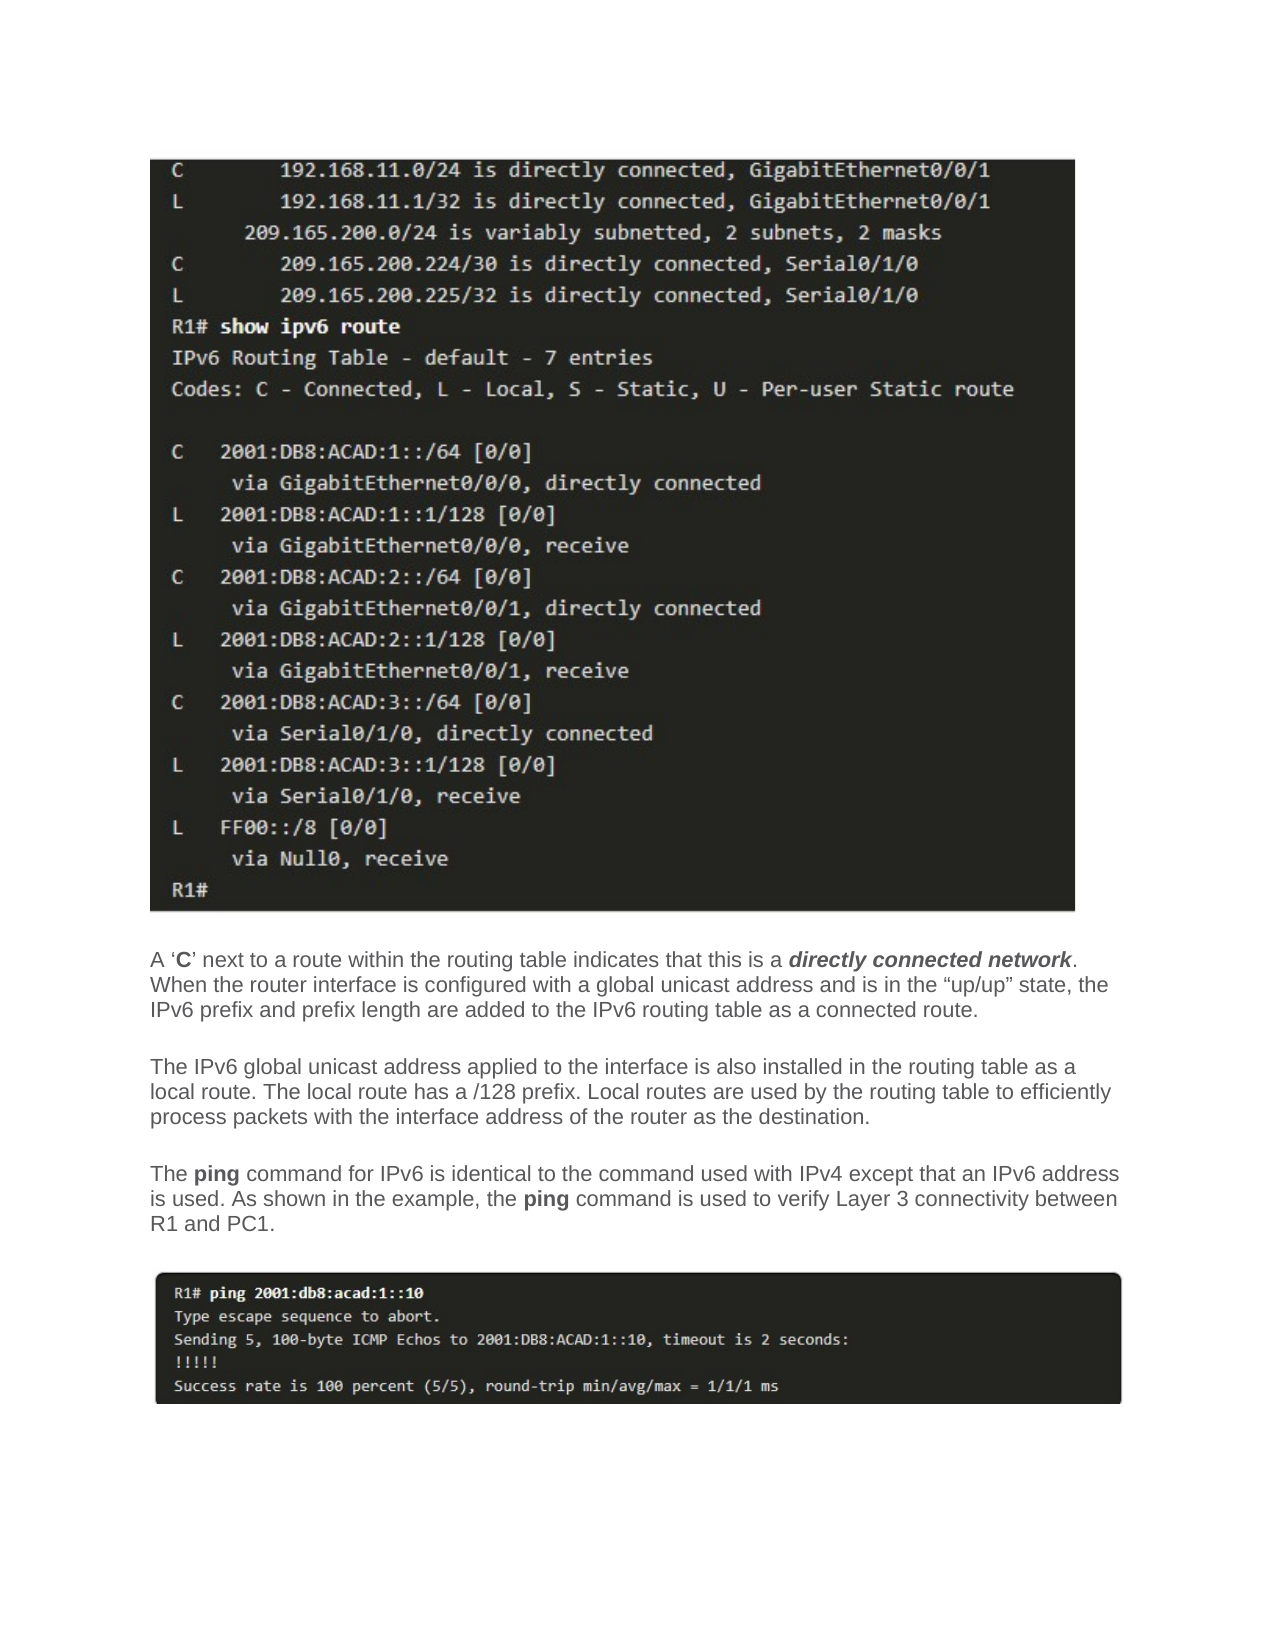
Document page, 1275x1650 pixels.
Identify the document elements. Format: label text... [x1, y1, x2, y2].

text A ‘C’ next to a route within the routing table indicates that this is a directly connected network. When the router interface is configured with a global unicast address and is in the “up/up” state, the IPv6 prefix and prefix length are added to the IPv6 routing table as a connected route. [150, 947, 1125, 1023]
picture [150, 150, 1076, 916]
picture [150, 1267, 1125, 1404]
text The IPv6 global unicast address applied to the interface is also installed in the routing table as a local route. The local route has a /128 prefix. Local routes are used by the routing table to efficiently process packets with the interface address of the router as the destination. [150, 1054, 1125, 1129]
text The ping command for IPv6 is identical to the command used with IPv4 except that an IPv6 address is used. As shown in the example, the ping command is used to verify Layer 3 connectivity between R1 and PC1. [150, 1161, 1125, 1236]
